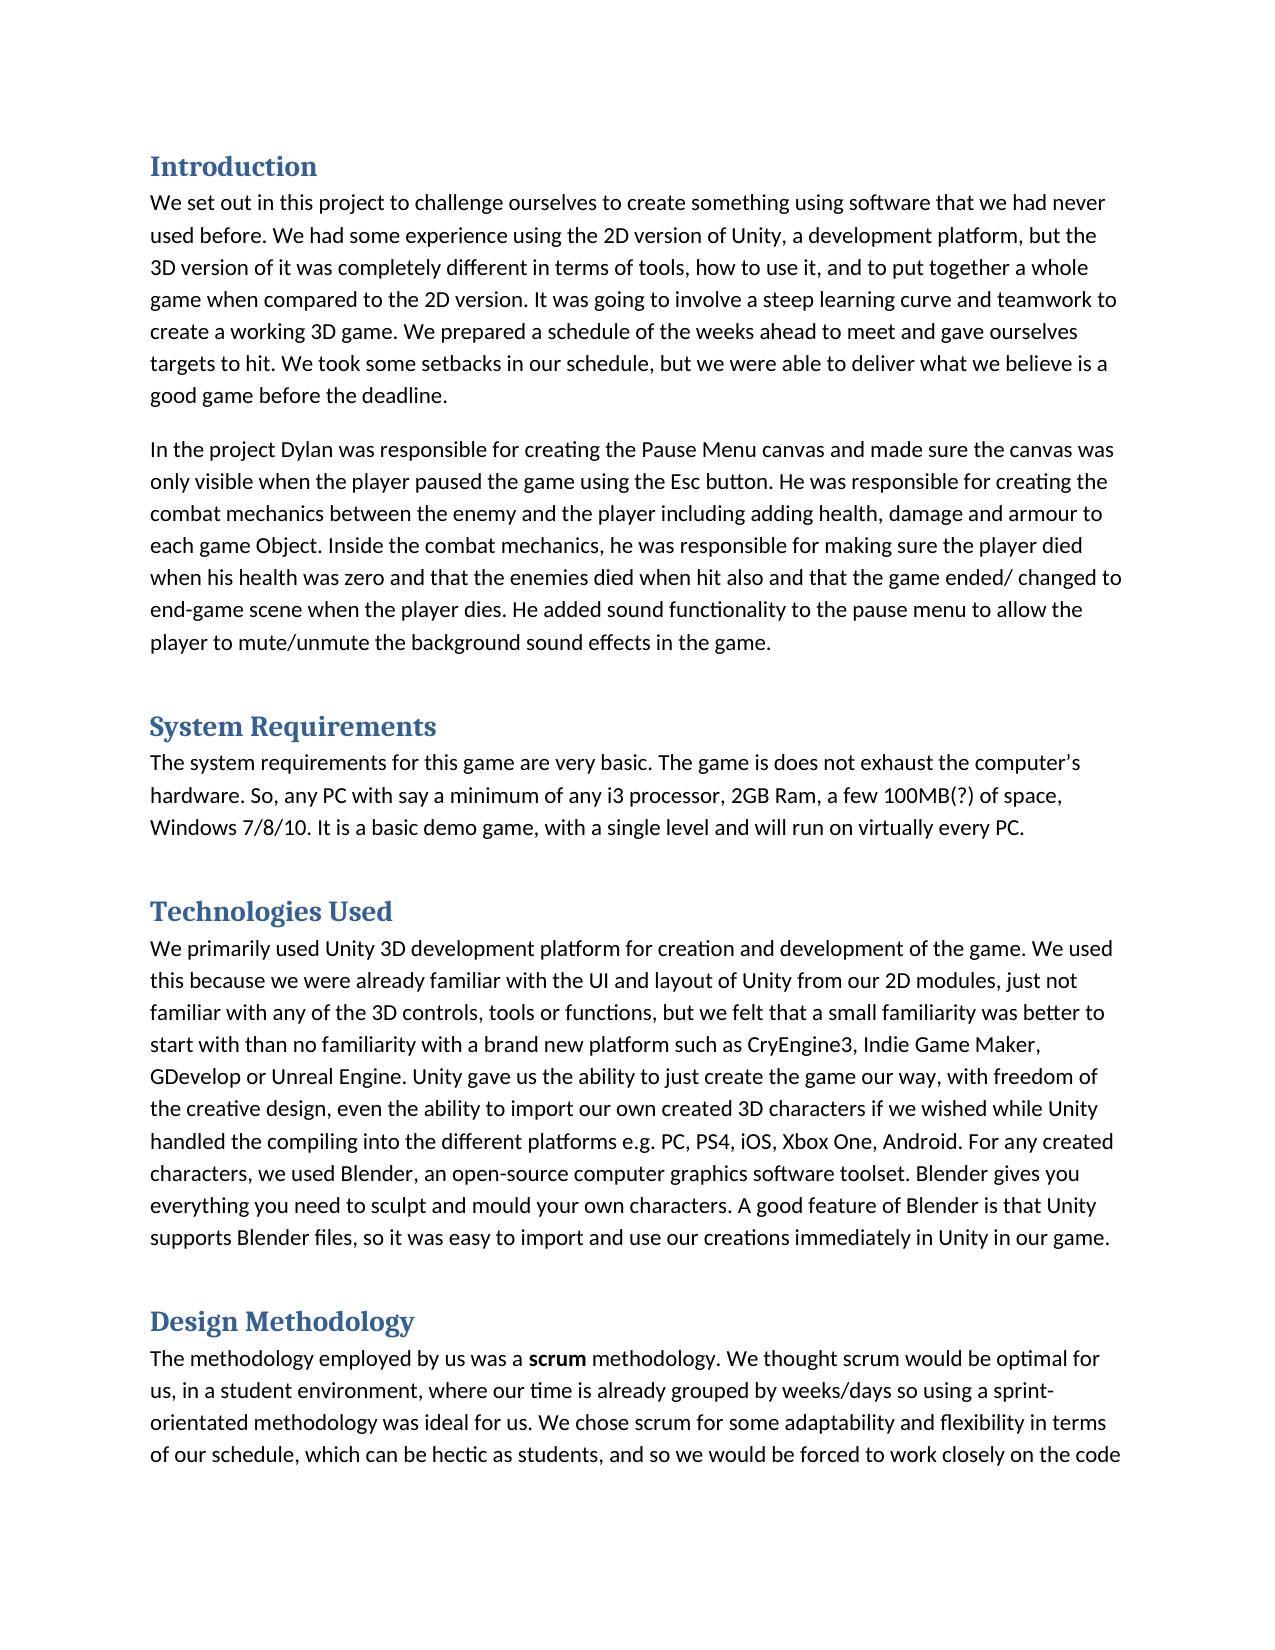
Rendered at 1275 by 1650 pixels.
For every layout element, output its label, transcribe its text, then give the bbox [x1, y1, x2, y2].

text We primarily used Unity 3D development platform for creation and development of the game. We used this because we were already familiar with the UI and layout of Unity from our 2D modules, just not familiar with any of the 3D controls, tools or functions, but we felt that a small familiarity was better to start with than no familiarity with a brand new platform such as CryEngine3, Indie Game Maker, GDevelop or Unreal Engine. Unity gave us the ability to just create the game our way, with freedom of the creative design, even the ability to import our own created 3D characters if we wished while Unity handled the compiling into the different platforms e.g. PC, PS4, iOS, Xbox One, Android. For any created characters, we used Blender, an open-source computer graphics software toolset. Blender gives you everything you need to sculpt and mould your own characters. A good feature of Blender is that Unity supports Blender files, so it was easy to import and use our creations immediately in Unity in our game. [150, 934, 1125, 1251]
subtitle Technologies Used [150, 895, 1125, 929]
subtitle Introduction [150, 150, 1125, 183]
text We set out in this project to challenge ourselves to create something using software that we had never used before. We had some experience using the 2D version of Unity, a development platform, but the 3D version of it was completely different in terms of tools, how to use it, and to put together a whole game when compared to the 2D version. It was going to involve a steep learning curve and teamwork to create a working 3D game. We prepared a schedule of the weeks ahead to meet and gave ourselves targets to hit. We took some setbacks in our schedule, but we were able to deliver what we believe is a good game before the deadline. [150, 188, 1125, 410]
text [150, 1344, 1125, 1469]
subtitle Design Methodology [150, 1306, 1125, 1339]
text In the project Dylan was responsible for creating the Pause Menu canvas and made sure the canvas was only visible when the player paused the game using the Esc button. He was responsible for creating the combat mechanics between the enemy and the player including adding health, damage and armour to each game Object. Inside the combat mechanics, he was responsible for making sure the player died when his health was zero and that the enemies died when hit also and that the game ended/ changed to end-game scene when the player dies. He added sound functionality to the pause menu to allow the player to mute/unmute the background sound effects in the game. [150, 435, 1125, 656]
subtitle System Requirements [150, 710, 1125, 743]
text The system requirements for this game are very basic. The game is does not exhaust the computer’s hardware. So, any PC with say a minimum of any i3 processor, 2GB Ram, a few 100MB(?) of space, Windows 7/8/10. It is a basic demo game, with a single level and will run on virtually every PC. [150, 748, 1125, 841]
